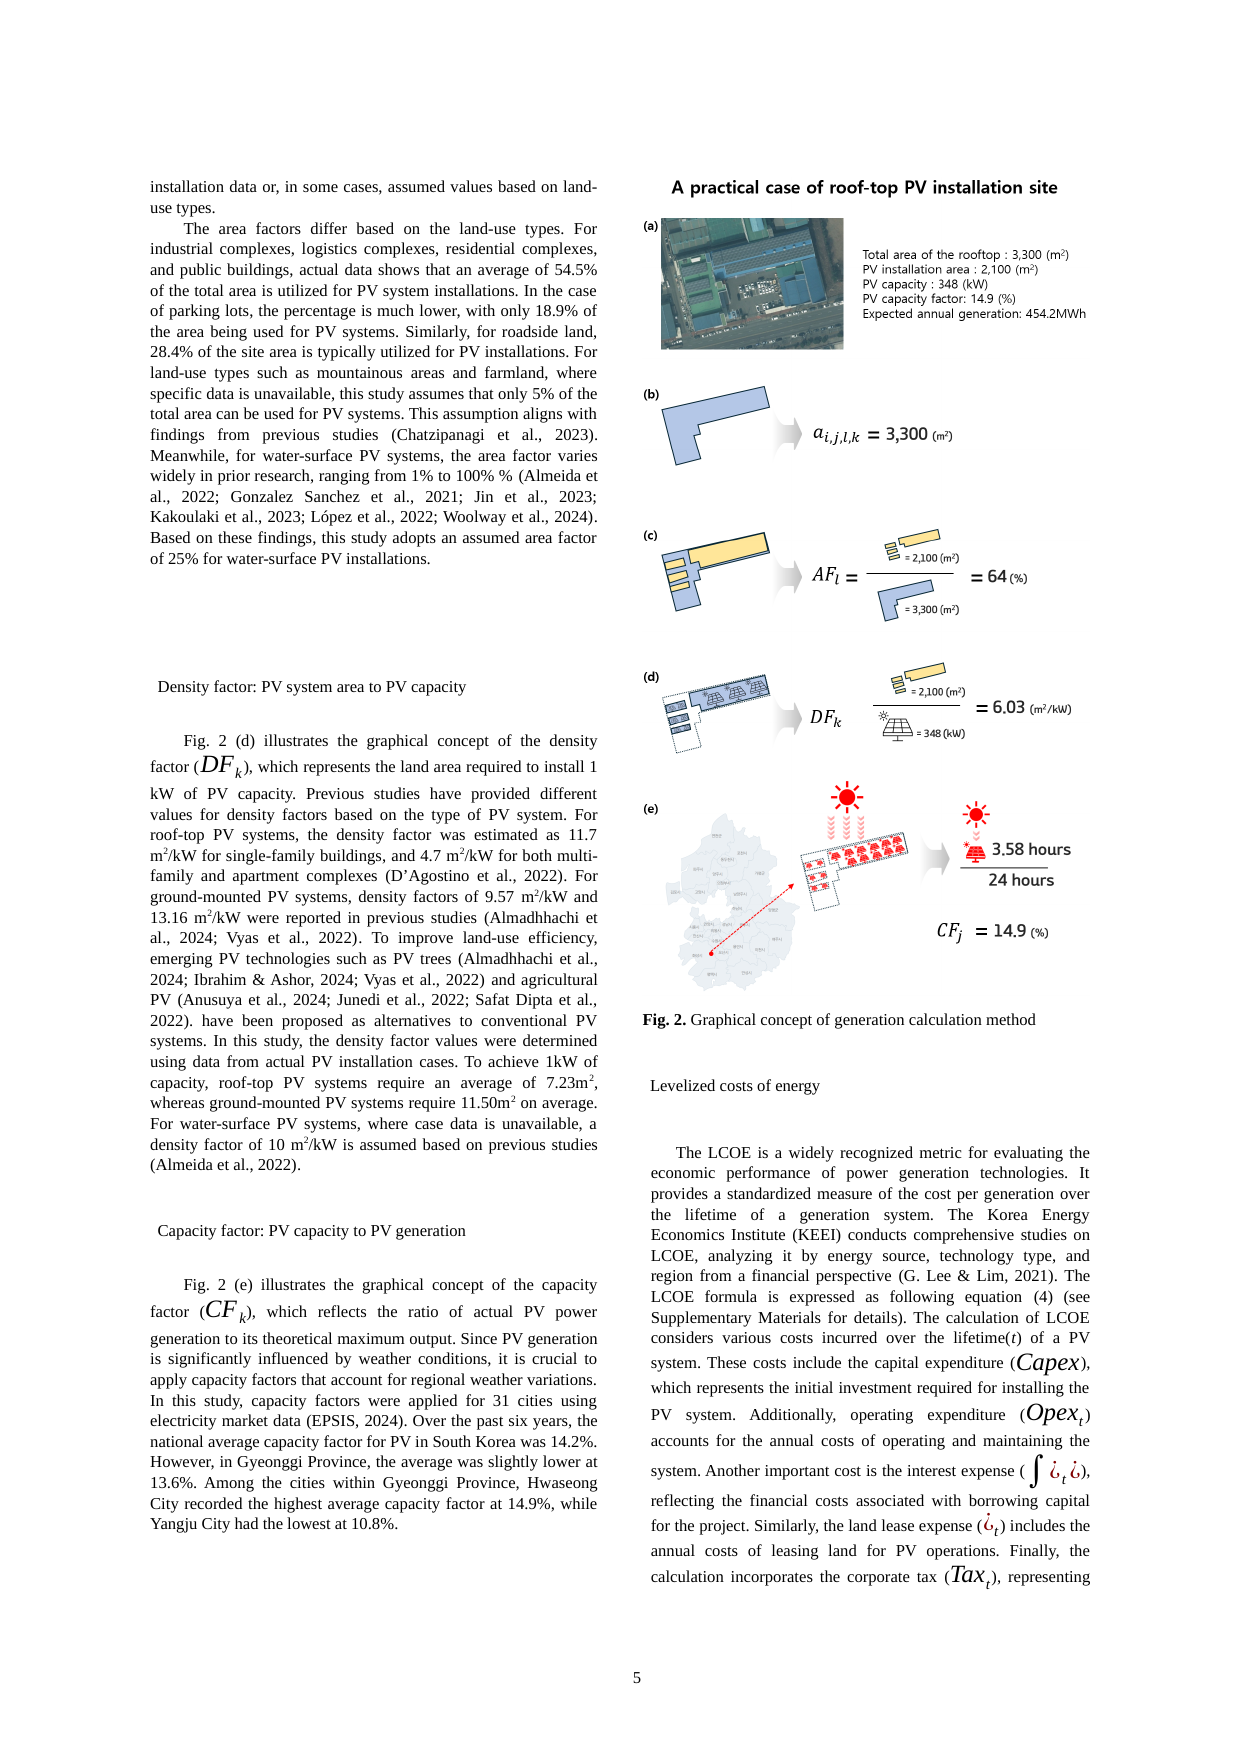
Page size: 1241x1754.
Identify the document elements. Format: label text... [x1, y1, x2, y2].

text Fig. 2 (e) illustrates the graphical concept of the capacity factor (), which reflects the ratio of actual PV power generation to its theoretical maximum output. Since PV generation is significantly influenced by weather conditions, it is crucial to apply capacity factors that account for regional weather variations. In this study, capacity factors were applied for 31 cities using electricity market data . Over the past six years, the national average capacity factor for PV in South Korea was 14.2%. However, in Gyeonggi Province, the average was slightly lower at 13.6%. Among the cities within Gyeonggi Province, Hwaseong City recorded the highest average capacity factor at 14.9%, while Yangju City had the lowest at 10.8%. [150, 1275, 598, 1533]
text Fig. 2 (d) illustrates the graphical concept of the density factor (), which represents the land area required to install 1 kW of PV capacity. Previous studies have provided different values for density factors based on the type of PV system. For roof-top PV systems, the density factor was estimated as 11.7 m2/kW for single-family buildings, and 4.7 m2/kW for both multi-family and apartment complexes . For ground-mounted PV systems, density factors of 9.57 m2/kW and 13.16 m2/kW were reported in previous studies . To improve land-use efficiency, emerging PV technologies such as PV trees and agricultural PV . have been proposed as alternatives to conventional PV systems. In this study, the density factor values were determined using data from actual PV installation cases. To achieve 1kW of capacity, roof-top PV systems require an average of 7.23m2, whereas ground-mounted PV systems require 11.50m2 on average. For water-surface PV systems, where case data is unavailable, a density factor of 10 m2/kW is assumed based on previous studies . [150, 730, 598, 1174]
text The area factors differ based on the land-use types. For industrial complexes, logistics complexes, residential complexes, and public buildings, actual data shows that an average of 54.5% of the total area is utilized for PV system installations. In the case of parking lots, the percentage is much lower, with only 18.9% of the area being used for PV systems. Similarly, for roadside land, 28.4% of the site area is typically utilized for PV installations. For land-use types such as mountainous areas and farmland, where specific data is unavailable, this study assumes that only 5% of the total area can be used for PV systems. This assumption aligns with findings from previous studies . Meanwhile, for water-surface PV systems, the area factor varies widely in prior research, ranging from 1% to 100% % . Based on these findings, this study adopts an assumed area factor of 25% for water-surface PV installations. [150, 218, 598, 568]
subtitle Density factor: PV system area to PV capacity [157, 677, 598, 696]
picture [642, 177, 1091, 996]
subtitle Capacity factor: PV capacity to PV generation [157, 1221, 598, 1240]
subtitle Levelized costs of energy [650, 1076, 1090, 1095]
text Fig. 2. Graphical concept of generation calculation method [642, 1010, 1090, 1029]
